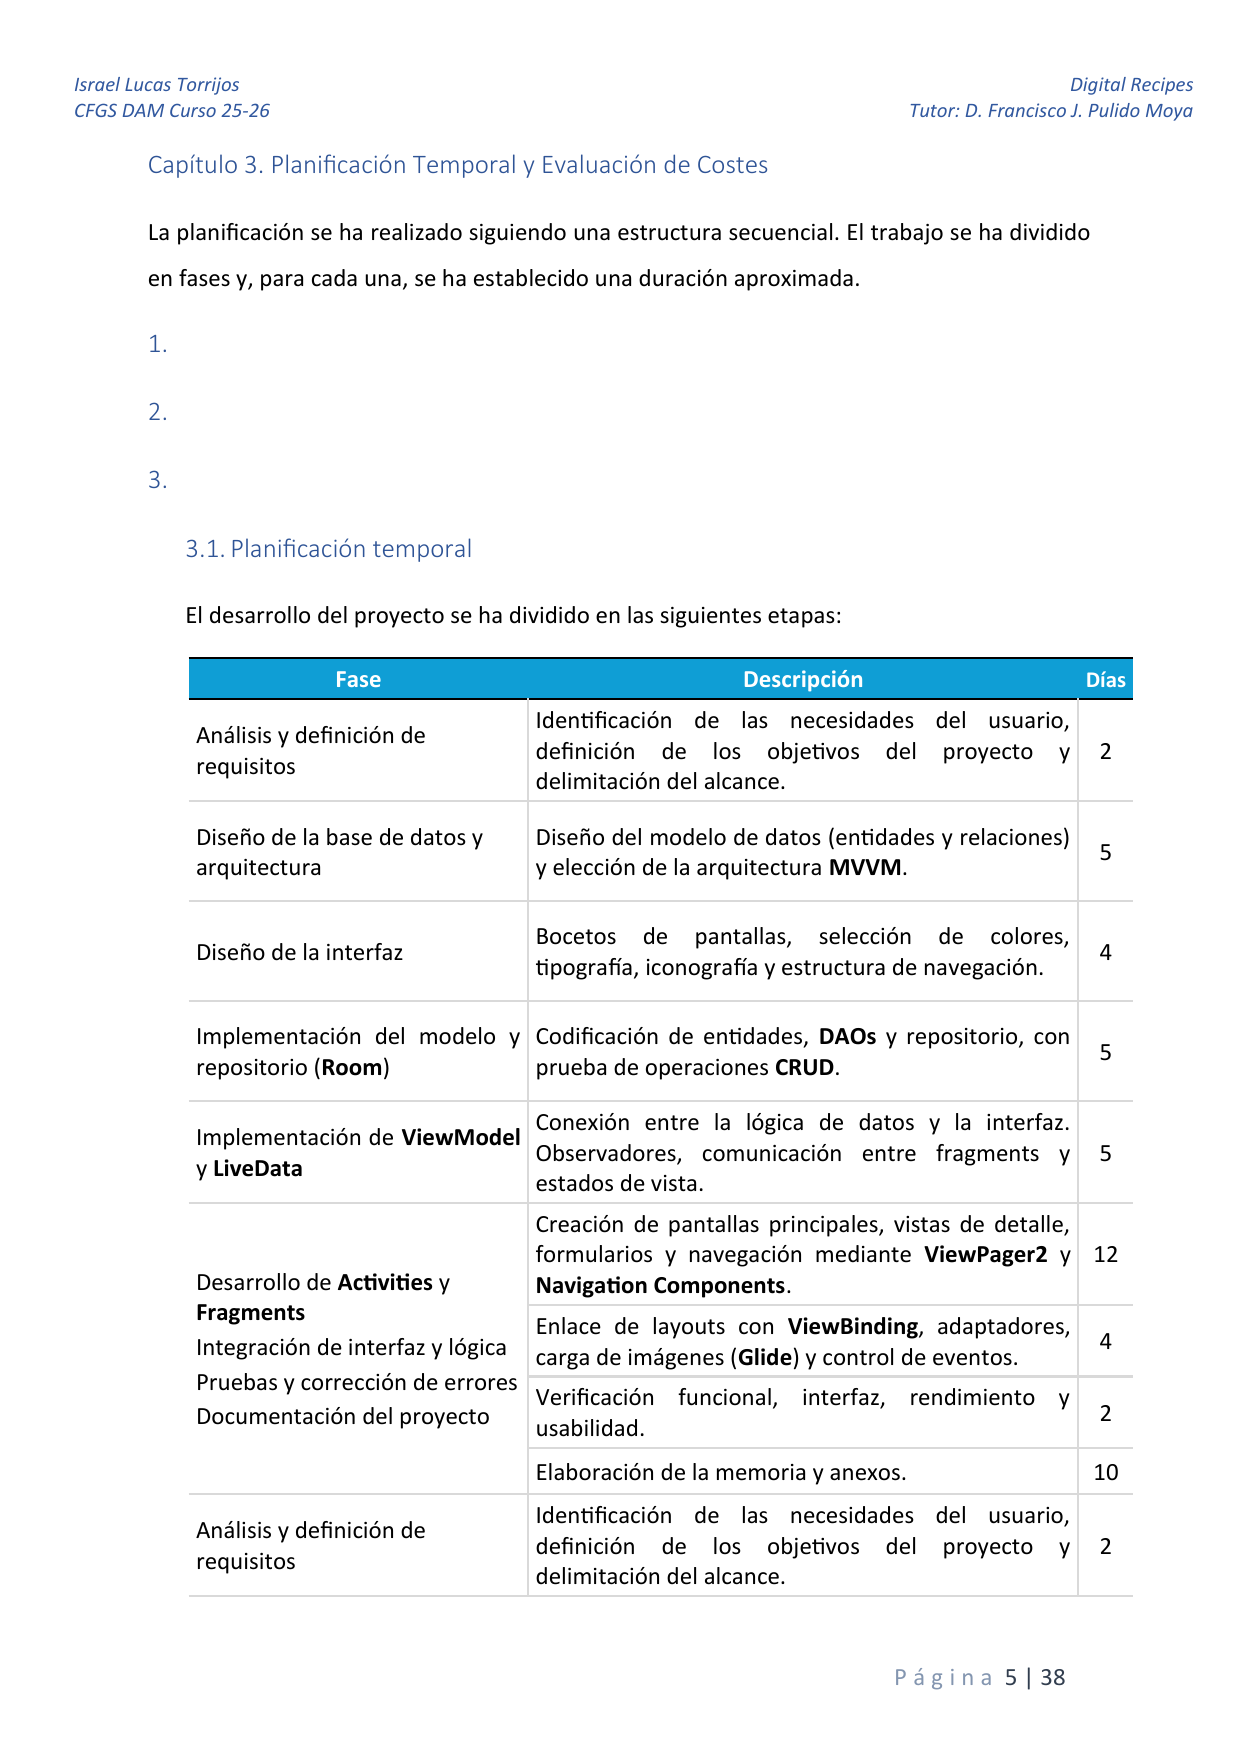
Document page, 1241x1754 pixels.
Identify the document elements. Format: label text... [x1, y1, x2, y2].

table_cell Enlace de layouts con ViewBinding, adaptadores, carga de imágenes (Glide) y control de eventos. [529, 1306, 1077, 1375]
table_cell Elaboración de la memoria y anexos. [529, 1449, 1077, 1493]
table_cell Creación de pantallas principales, vistas de detalle, formularios y navegación mediante ViewPager2 y Navigation Components. [529, 1204, 1077, 1304]
table_cell 2 [1079, 700, 1133, 800]
table_cell 2 [1079, 1378, 1133, 1447]
table_cell Diseño de la interfaz [189, 902, 527, 1000]
table_cell 4 [1079, 1306, 1133, 1375]
table_header Fase [189, 659, 528, 698]
subtitle Planificación temporal [185, 531, 1092, 564]
table_cell 12 [1079, 1204, 1133, 1304]
table_cell Análisis y definición de requisitos [189, 1495, 527, 1595]
table_cell Implementación del modelo y repositorio (Room) [189, 1002, 527, 1100]
table_cell 10 [1079, 1449, 1133, 1493]
table_cell Identificación de las necesidades del usuario, definición de los objetivos del proyecto y delimitación del alcance. [529, 700, 1077, 800]
table_cell Identificación de las necesidades del usuario, definición de los objetivos del proyecto y delimitación del alcance. [529, 1495, 1077, 1595]
table_cell 2 [1079, 1495, 1133, 1595]
table_cell Conexión entre la lógica de datos y la interfaz. Observadores, comunicación entre fragments y estados de vista. [529, 1102, 1077, 1202]
table_header Descripción [528, 659, 1078, 698]
subtitle Capítulo 3. Planificación Temporal y Evaluación de Costes [148, 148, 1092, 181]
table_cell 5 [1079, 1002, 1133, 1100]
table_cell 5 [1079, 802, 1133, 900]
table_cell 5 [1079, 1102, 1133, 1202]
table_cell Diseño de la base de datos y arquitectura [189, 802, 527, 900]
table_cell Diseño del modelo de datos (entidades y relaciones) y elección de la arquitectura MVVM. [529, 802, 1077, 900]
table_cell Implementación de ViewModel y LiveData [189, 1102, 527, 1202]
table_cell Desarrollo de Activities y Fragments Integración de interfaz y lógica Pruebas y corrección de errores Documentación del proyecto [189, 1204, 527, 1493]
table_cell Bocetos de pantallas, selección de colores, tipografía, iconografía y estructura de navegación. [529, 902, 1077, 1000]
table_cell Codificación de entidades, DAOs y repositorio, con prueba de operaciones CRUD. [529, 1002, 1077, 1100]
text El desarrollo del proyecto se ha dividido en las siguientes etapas: [185, 599, 1092, 629]
table_header Días [1078, 659, 1133, 698]
text La planificación se ha realizado siguiendo una estructura secuencial. El trabajo se ha dividido en fases y, para cada una, se ha establecido una duración aproximada. [148, 216, 1092, 292]
table_cell Análisis y definición de requisitos [189, 700, 527, 800]
table_cell 4 [1079, 902, 1133, 1000]
table_cell Verificación funcional, interfaz, rendimiento y usabilidad. [529, 1378, 1077, 1447]
